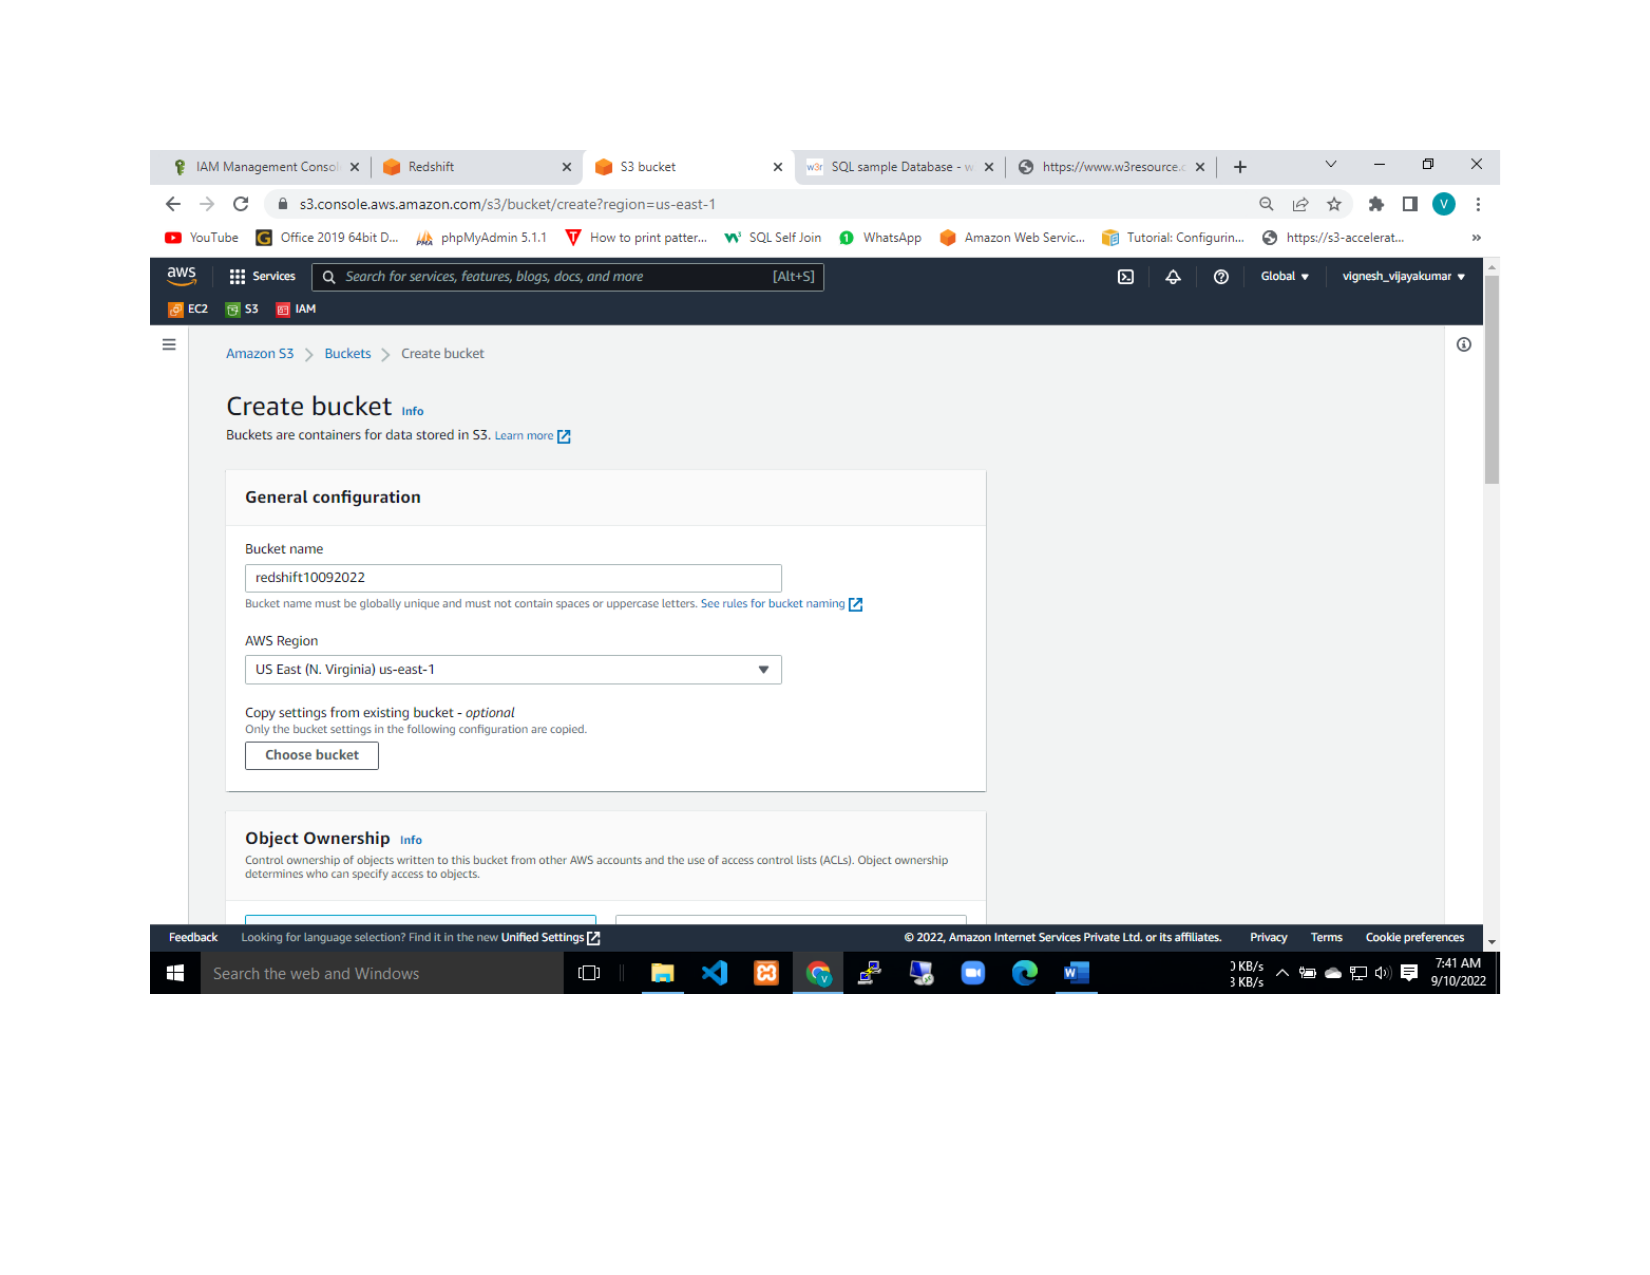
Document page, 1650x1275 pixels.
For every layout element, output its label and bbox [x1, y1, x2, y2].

picture [150, 150, 1500, 994]
